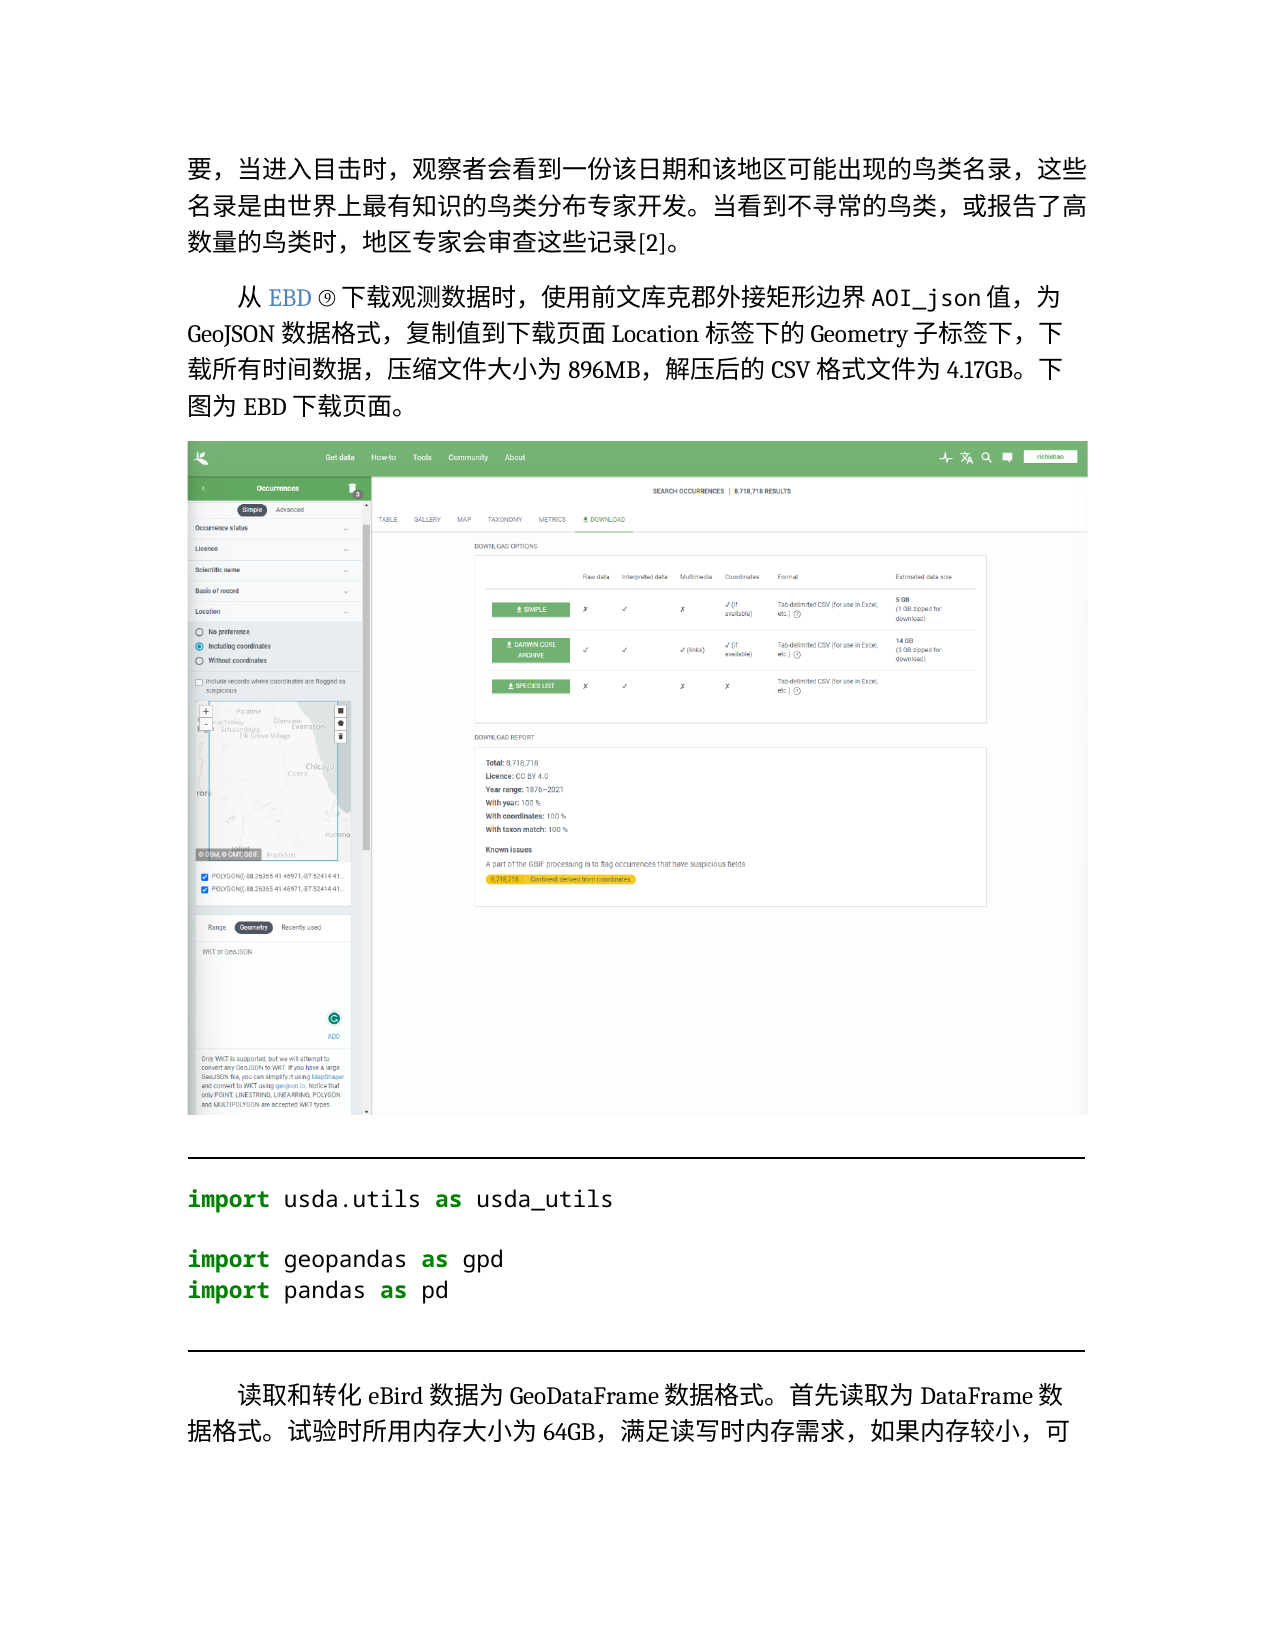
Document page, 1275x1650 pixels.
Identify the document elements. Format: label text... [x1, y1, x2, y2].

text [187, 1376, 1087, 1448]
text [187, 150, 1087, 259]
text 从 EBD ⑨下载观测数据时，使用前文库克郡外接矩形边界AOI_json值，为 GeoJSON 数据格式，复制值到下载页面 Location 标签下的 Geometry 子标签下，下载所有时间数据，压缩文件大小为 896MB，解压后的 CSV 格式文件为 4.17GB。下图为 EBD 下载页面。 [187, 277, 1087, 422]
picture [187, 441, 1088, 1115]
text import usda.utils as usda_utils import geopandas as gpd import pandas as pd [187, 1183, 1087, 1305]
